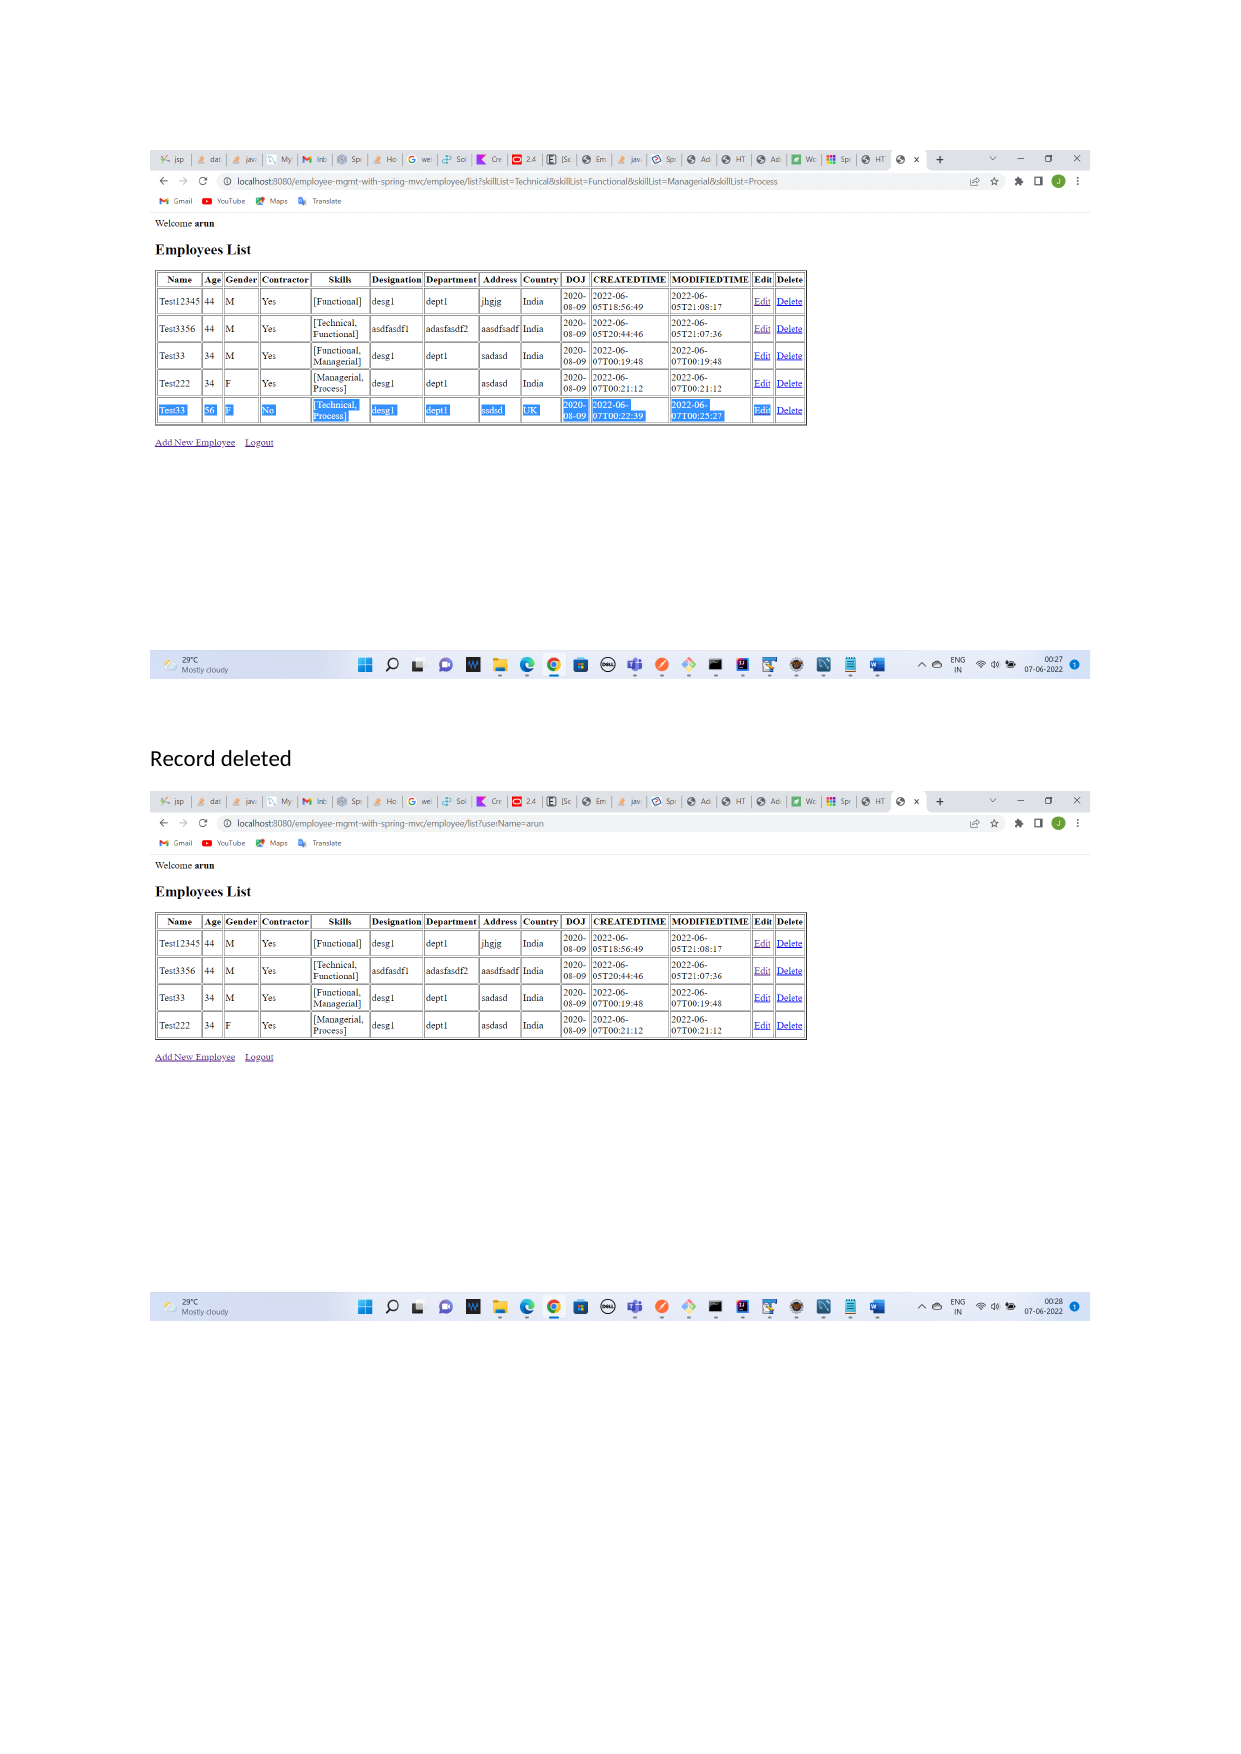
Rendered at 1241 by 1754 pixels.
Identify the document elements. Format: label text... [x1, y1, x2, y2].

text Record deleted [150, 744, 1090, 773]
picture [150, 791, 1091, 1321]
picture [150, 150, 1091, 679]
